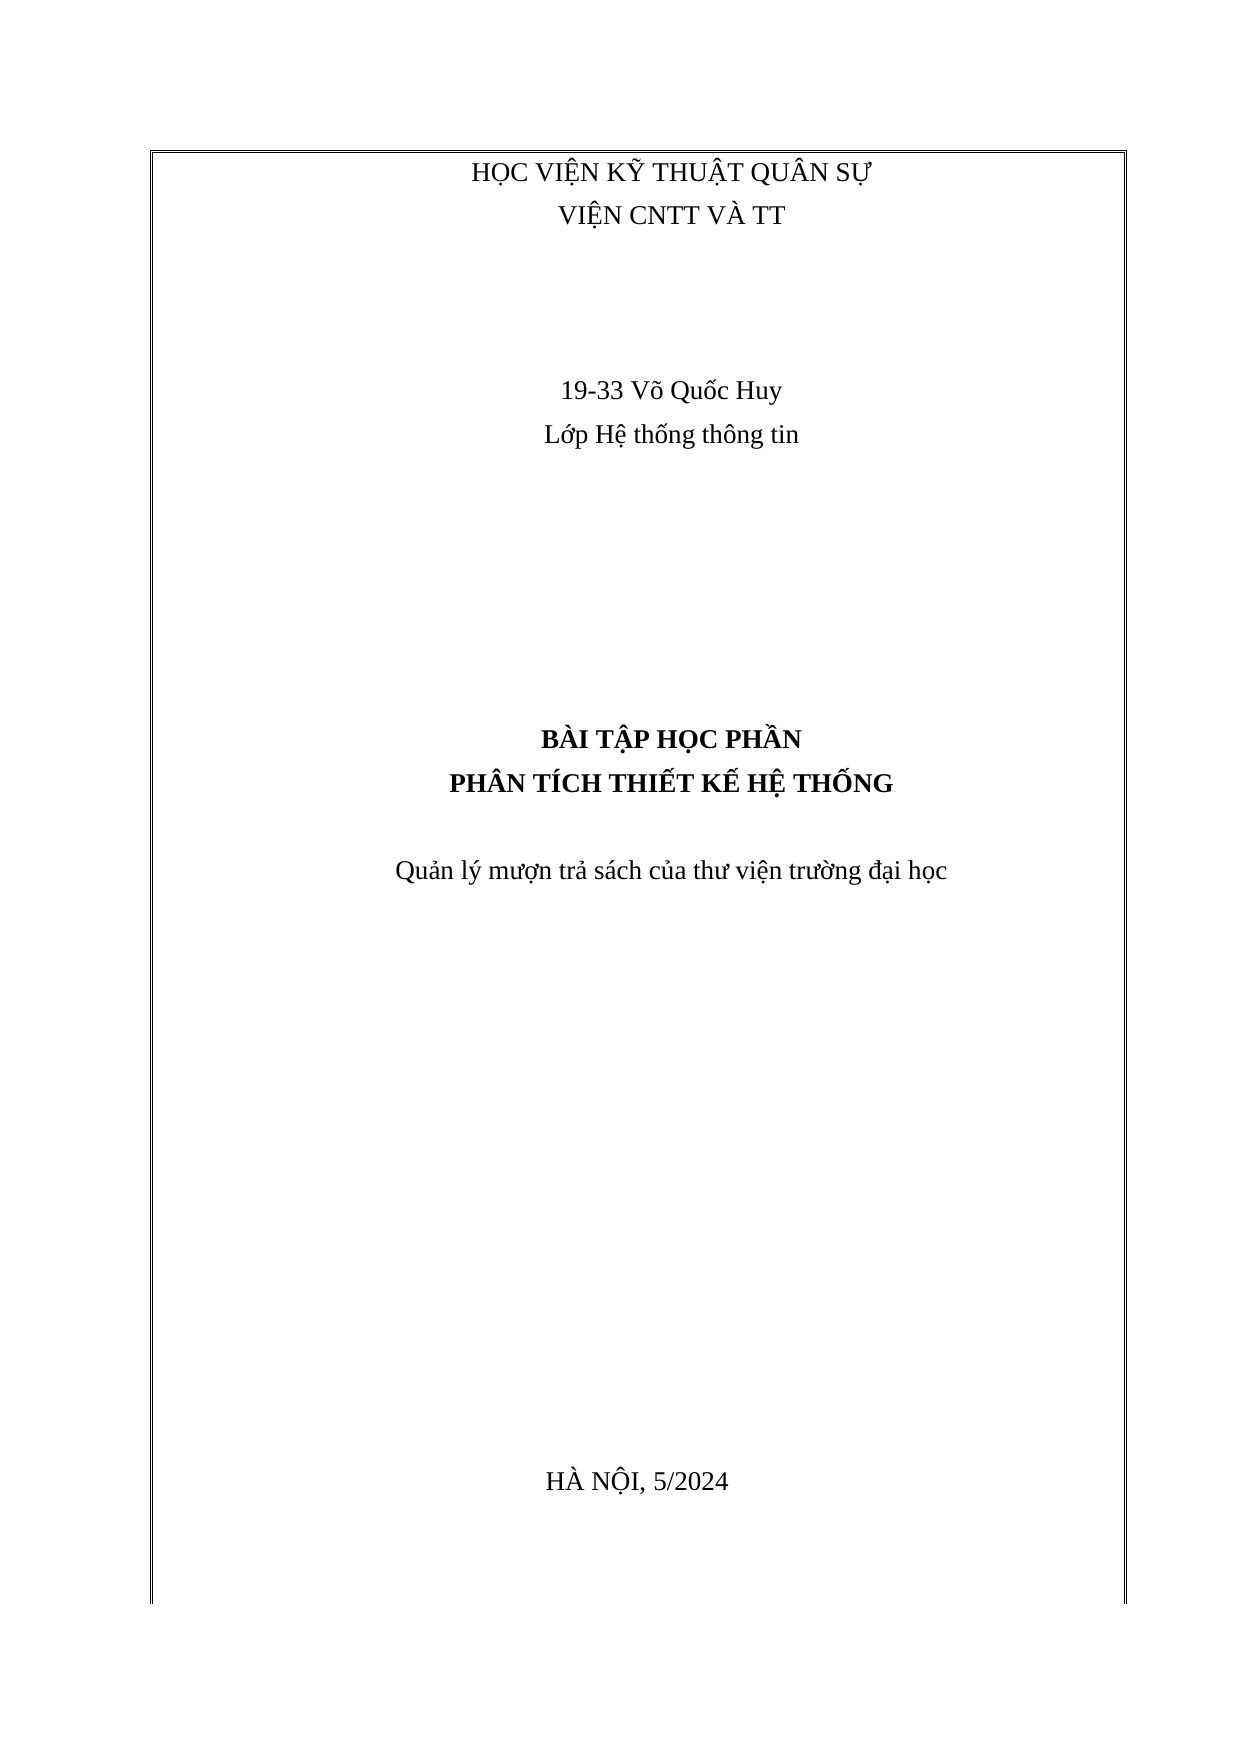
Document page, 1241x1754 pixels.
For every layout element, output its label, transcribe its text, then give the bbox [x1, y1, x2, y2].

table_header HỌC VIỆN KỸ THUẬT QUÂN SỰ VIỆN CNTT VÀ TT 19-33 Võ Quốc Huy Lớp Hệ thống thông tin BÀI TẬP HỌC PHẦN PHÂN TÍCH THIẾT KẾ HỆ THỐNG Quản lý mượn trả sách của thư viện trường đại học HÀ NỘI, 5/2024 [153, 153, 1124, 1604]
